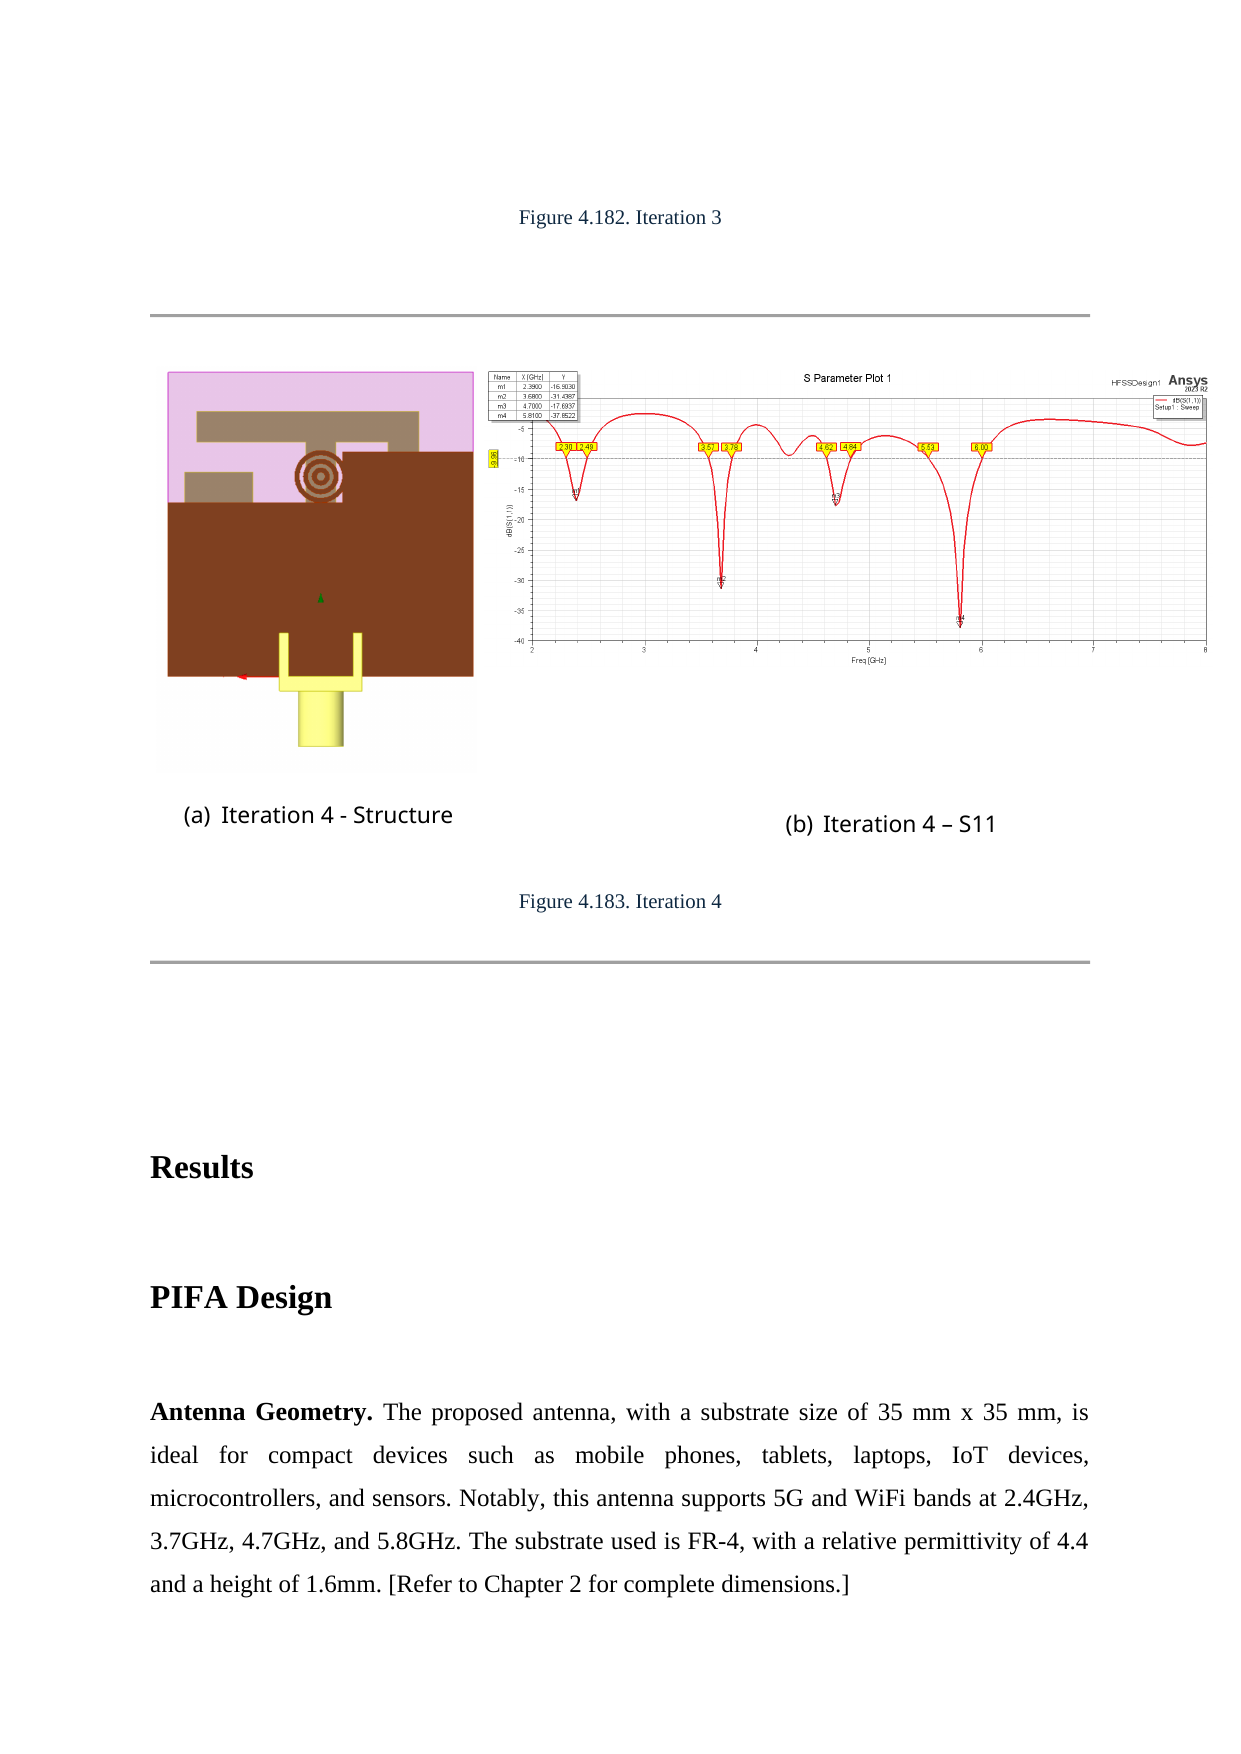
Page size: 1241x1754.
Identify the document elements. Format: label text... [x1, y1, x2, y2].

picture [483, 370, 1214, 667]
text Antenna Geometry. The proposed antenna, with a substrate size of 35 mm x 35 mm, is ideal for compact devices such as mobile phones, tablets, laptops, IoT devices, microcontrollers, and sensors. Notably, this antenna supports 5G and WiFi bands at 2.4GHz, 3.7GHz, 4.7GHz, and 5.8GHz. The substrate used is FR-4, with a relative permittivity of 4.4 and a height of 1.6mm. [Refer to Chapter 2 for complete dimensions.] [150, 1396, 1090, 1598]
text Results [150, 1147, 1090, 1186]
picture [157, 367, 477, 773]
text PIFA Design [150, 1277, 1090, 1315]
